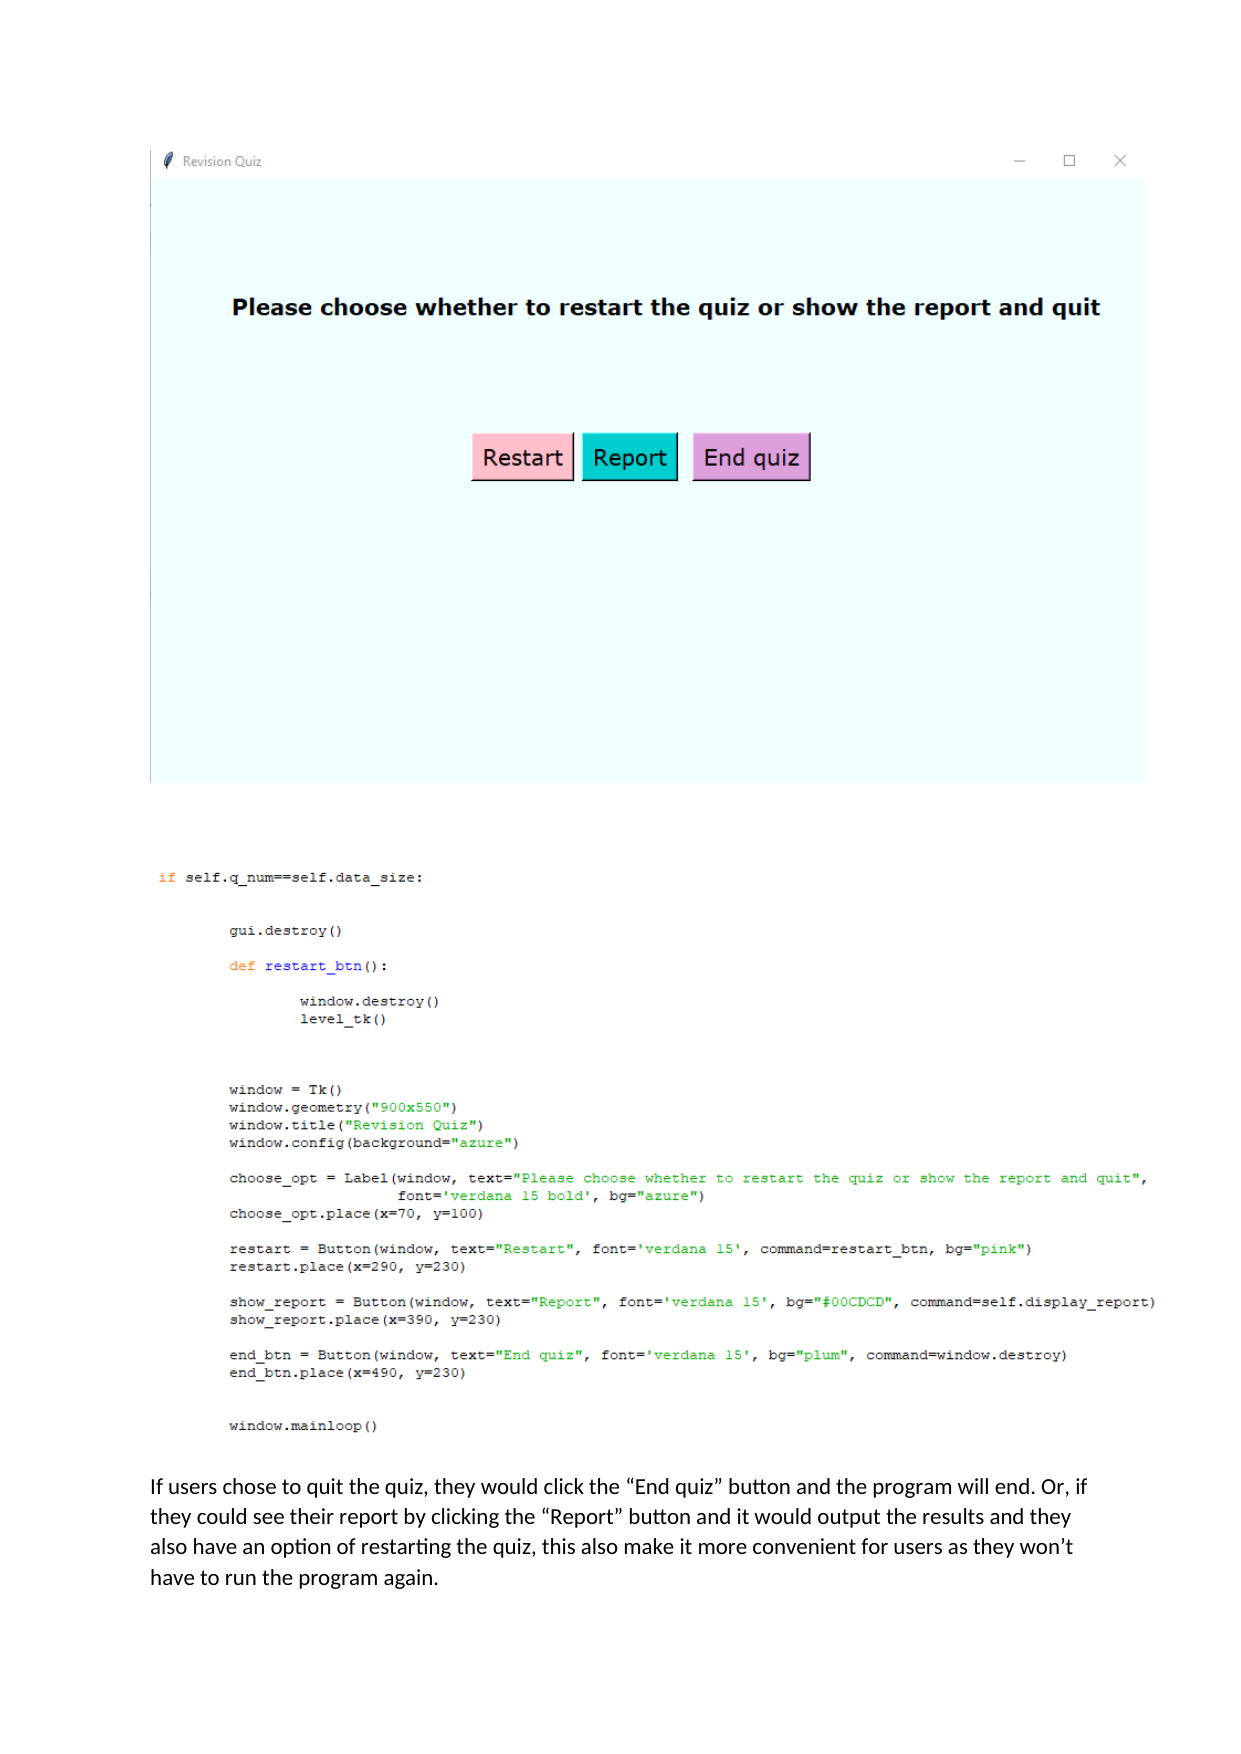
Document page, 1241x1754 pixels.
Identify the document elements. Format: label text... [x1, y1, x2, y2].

picture [150, 150, 1145, 783]
text If users chose to quit the quiz, they would click the “End quiz” button and the program will end. Or, if they could see their report by clicking the “Report” button and it would output the results and they also have an option of restarting the quiz, this also make it more convenient for users as they won’t have to run the program again. [150, 1472, 1090, 1591]
picture [150, 848, 1179, 1454]
